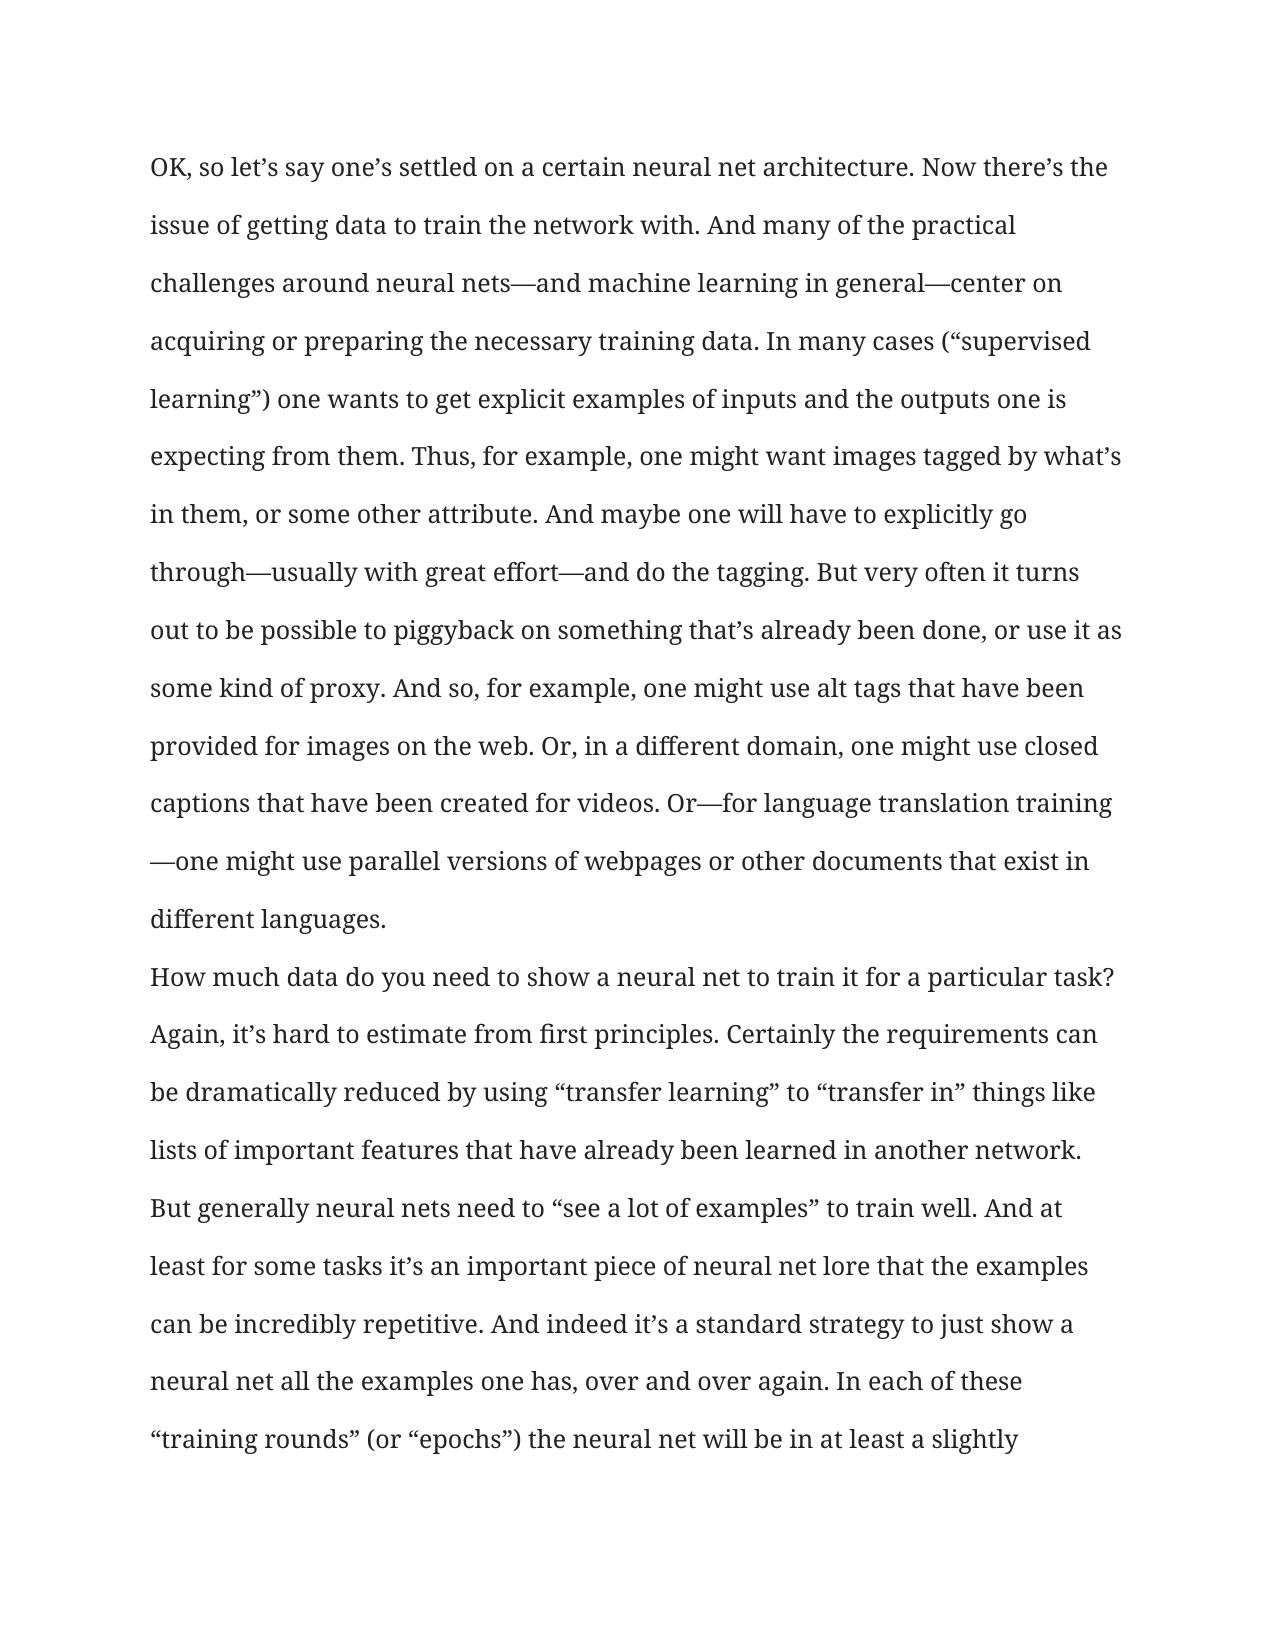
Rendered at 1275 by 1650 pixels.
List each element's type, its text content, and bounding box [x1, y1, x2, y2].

text OK, so let’s say one’s settled on a certain neural net architecture. Now there’s the issue of getting data to train the network with. And many of the practical challenges around neural nets—and machine learning in general—center on acquiring or preparing the necessary training data. In many cases (“supervised learning”) one wants to get explicit examples of inputs and the outputs one is expecting from them. Thus, for example, one might want images tagged by what’s in them, or some other attribute. And maybe one will have to explicitly go through—usually with great effort—and do the tagging. But very often it turns out to be possible to piggyback on something that’s already been done, or use it as some kind of proxy. And so, for example, one might use alt tags that have been provided for images on the web. Or, in a different domain, one might use closed captions that have been created for videos. Or—for language translation training—one might use parallel versions of webpages or other documents that exist in different languages. [150, 150, 1125, 936]
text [150, 959, 1125, 1456]
